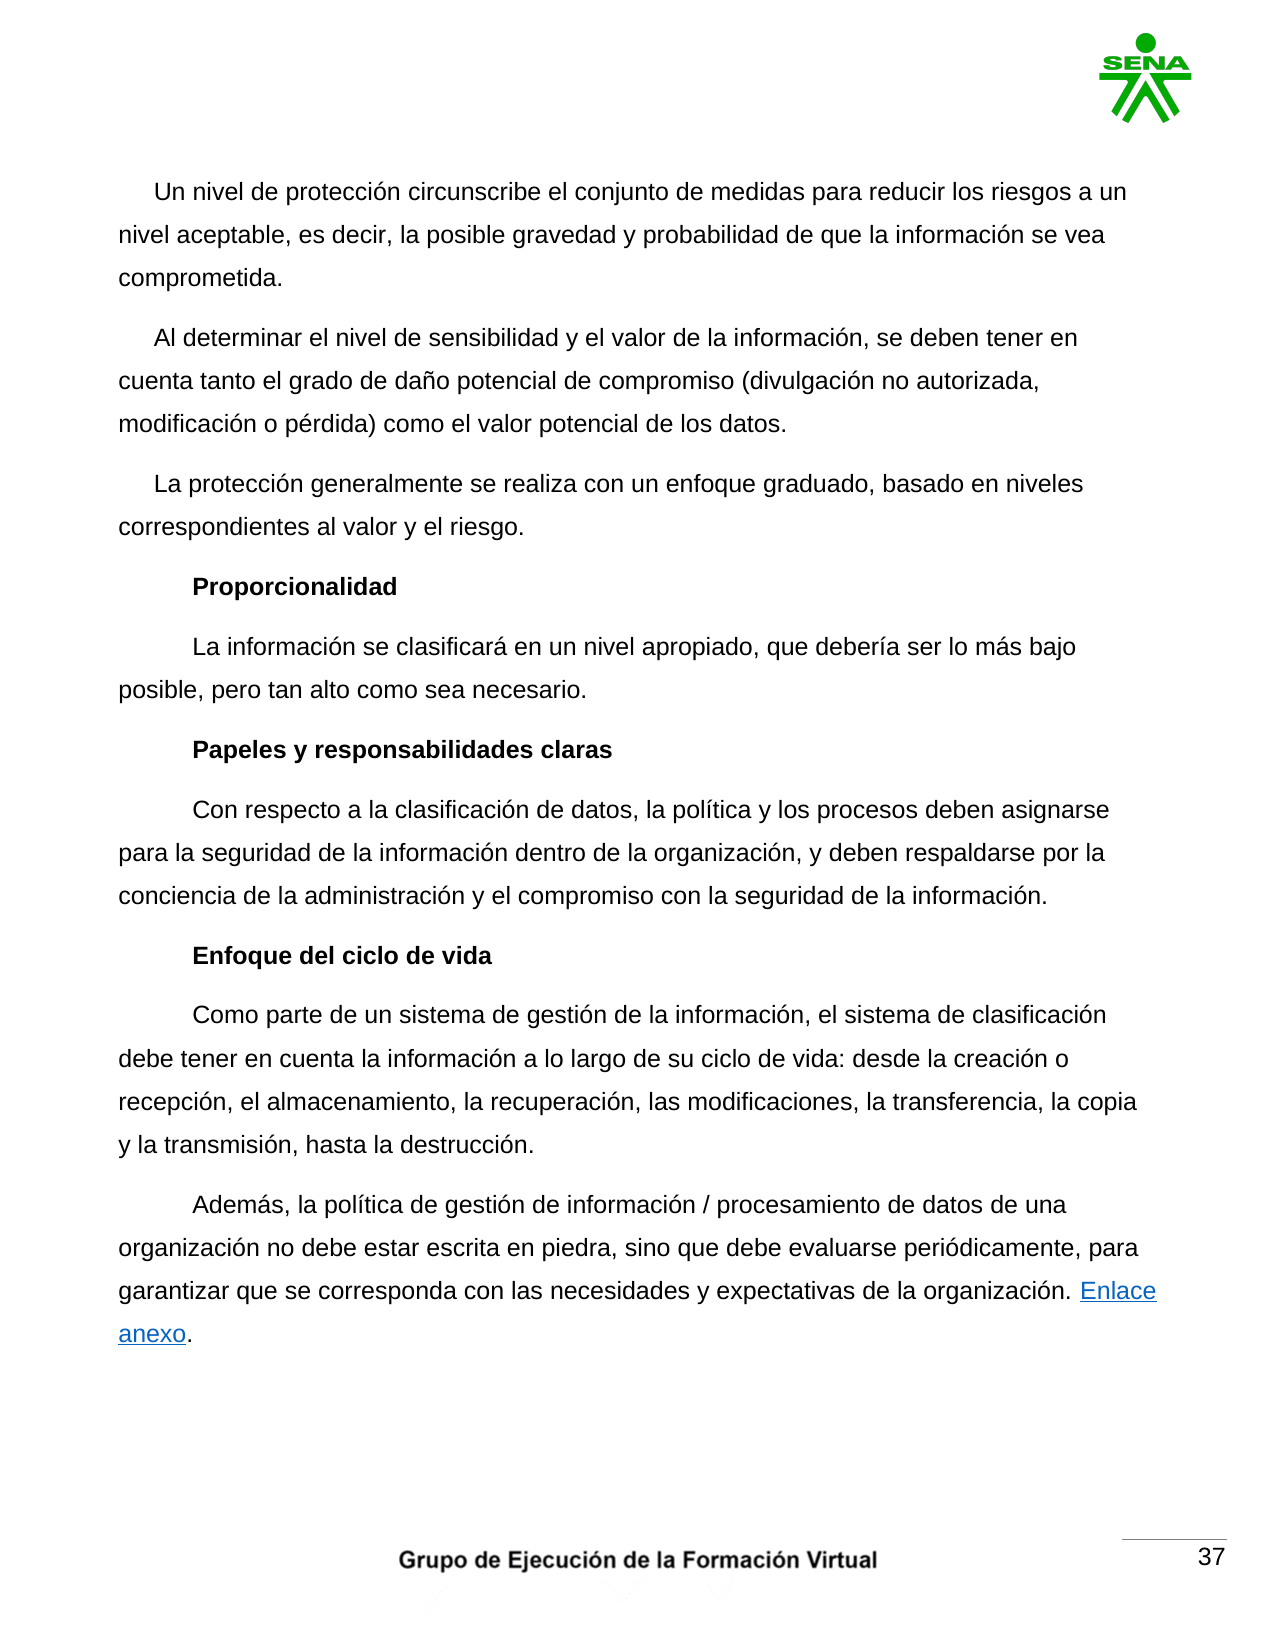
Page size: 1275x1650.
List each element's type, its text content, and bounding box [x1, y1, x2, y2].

text Proporcionalidad [118, 572, 1157, 601]
text Además, la política de gestión de información / procesamiento de datos de una organización no debe estar escrita en piedra, sino que debe evaluarse periódicamente, para garantizar que se corresponda con las necesidades y expectativas de la organización. Enlace anexo. [118, 1190, 1157, 1348]
text Papeles y responsabilidades claras [118, 735, 1157, 764]
text Con respecto a la clasificación de datos, la política y los procesos deben asignarse para la seguridad de la información dentro de la organización, y deben respaldarse por la conciencia de la administración y el compromiso con la seguridad de la información. [118, 795, 1157, 910]
text Al determinar el nivel de sensibilidad y el valor de la información, se deben tener en cuenta tanto el grado de daño potencial de compromiso (divulgación no autorizada, modificación o pérdida) como el valor potencial de los datos. [118, 323, 1157, 438]
picture [0, 1500, 1275, 1611]
text La información se clasificará en un nivel apropiado, que debería ser lo más bajo posible, pero tan alto como sea necesario. [118, 632, 1157, 704]
text Un nivel de protección circunscribe el conjunto de medidas para reducir los riesgos a un nivel aceptable, es decir, la posible gravedad y probabilidad de que la información se vea comprometida. [118, 177, 1157, 292]
picture [1099, 33, 1192, 123]
text Enfoque del ciclo de vida [118, 941, 1157, 969]
text La protección generalmente se realiza con un enfoque graduado, basado en niveles correspondientes al valor y el riesgo. [118, 469, 1157, 541]
text Como parte de un sistema de gestión de la información, el sistema de clasificación debe tener en cuenta la información a lo largo de su ciclo de vida: desde la creación o recepción, el almacenamiento, la recuperación, las modificaciones, la transferencia, la copia y la transmisión, hasta la destrucción. [118, 1001, 1157, 1159]
